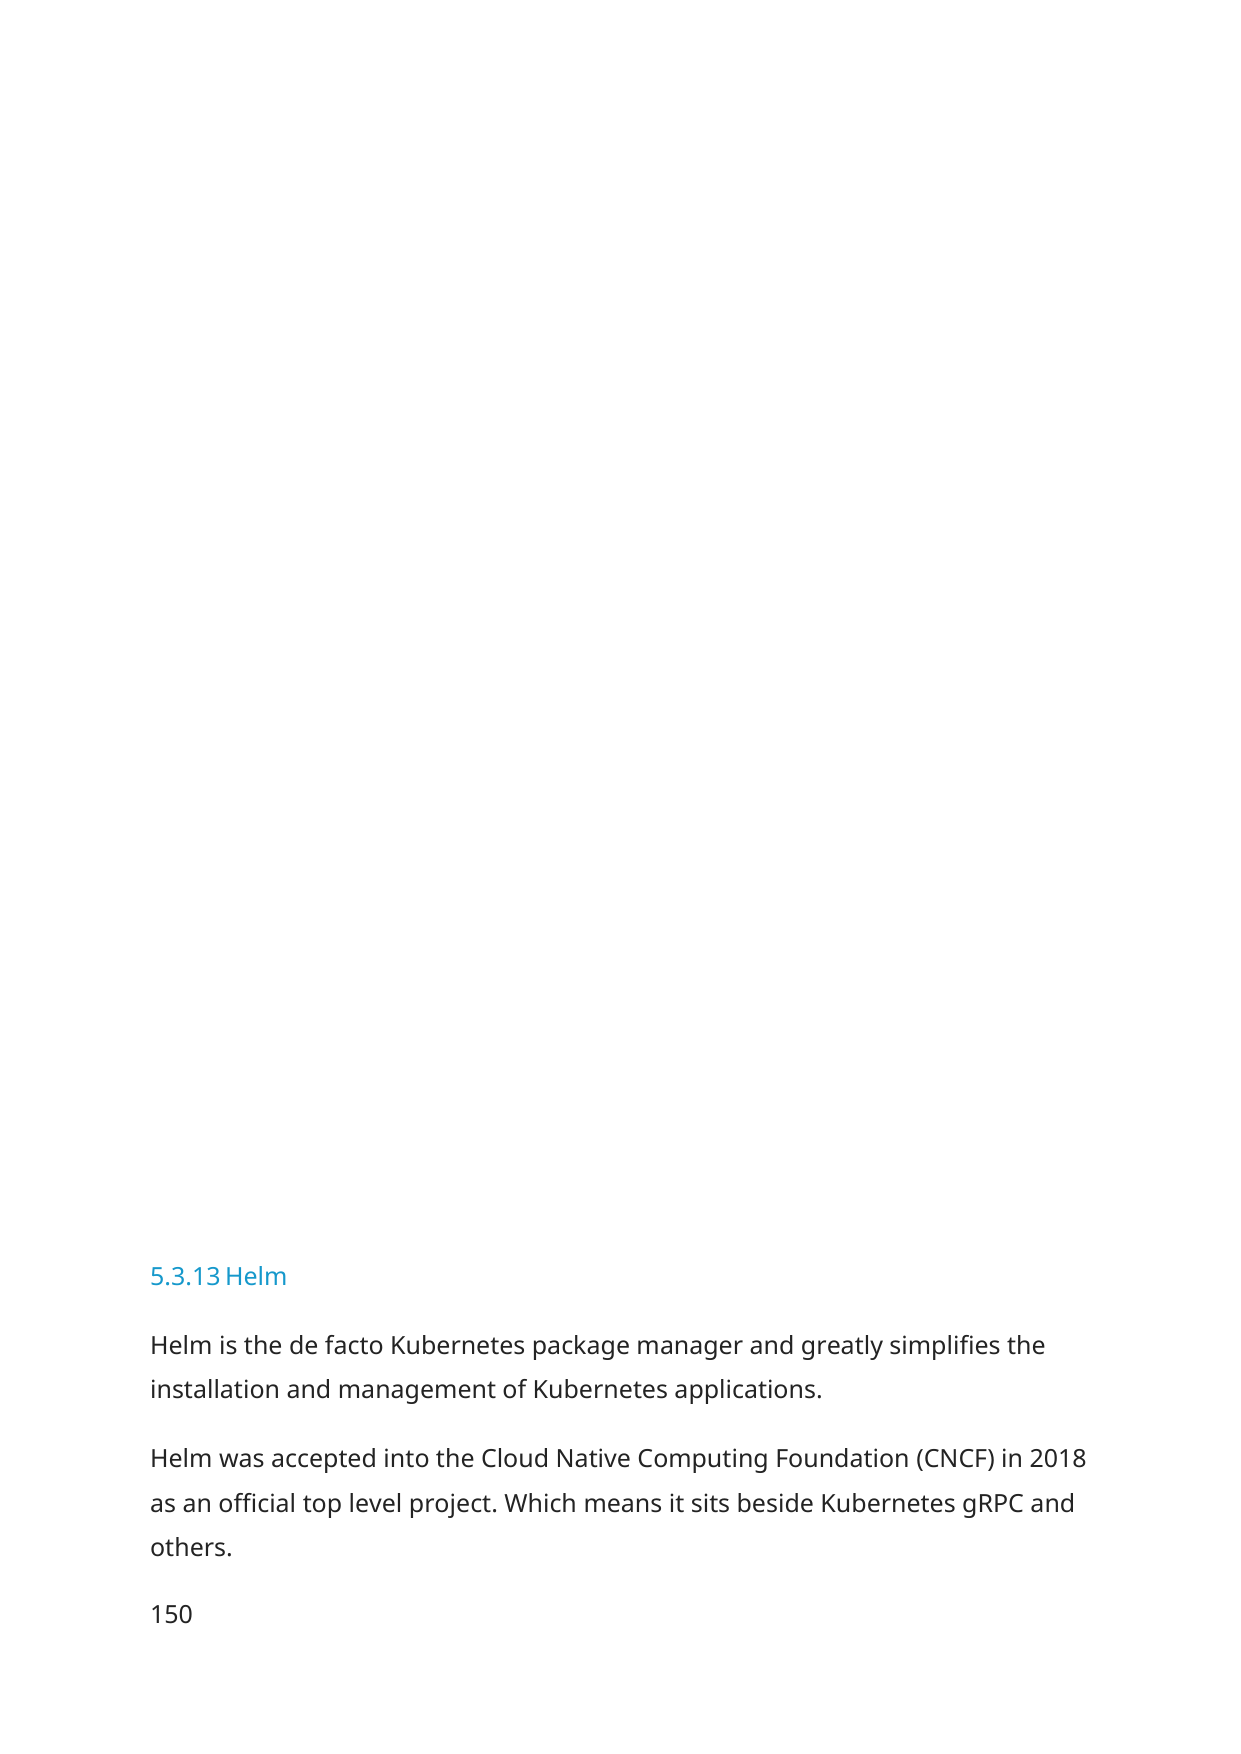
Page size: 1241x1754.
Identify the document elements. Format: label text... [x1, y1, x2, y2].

subtitle Helm [150, 1258, 1090, 1292]
text Helm is the de facto Kubernetes package manager and greatly simplifies the installation and management of Kubernetes applications. [150, 1328, 1090, 1406]
text Helm was accepted into the Cloud Native Computing Foundation (CNCF) in 2018 as an official top level project. Which means it sits beside Kubernetes gRPC and others. [150, 1441, 1090, 1564]
